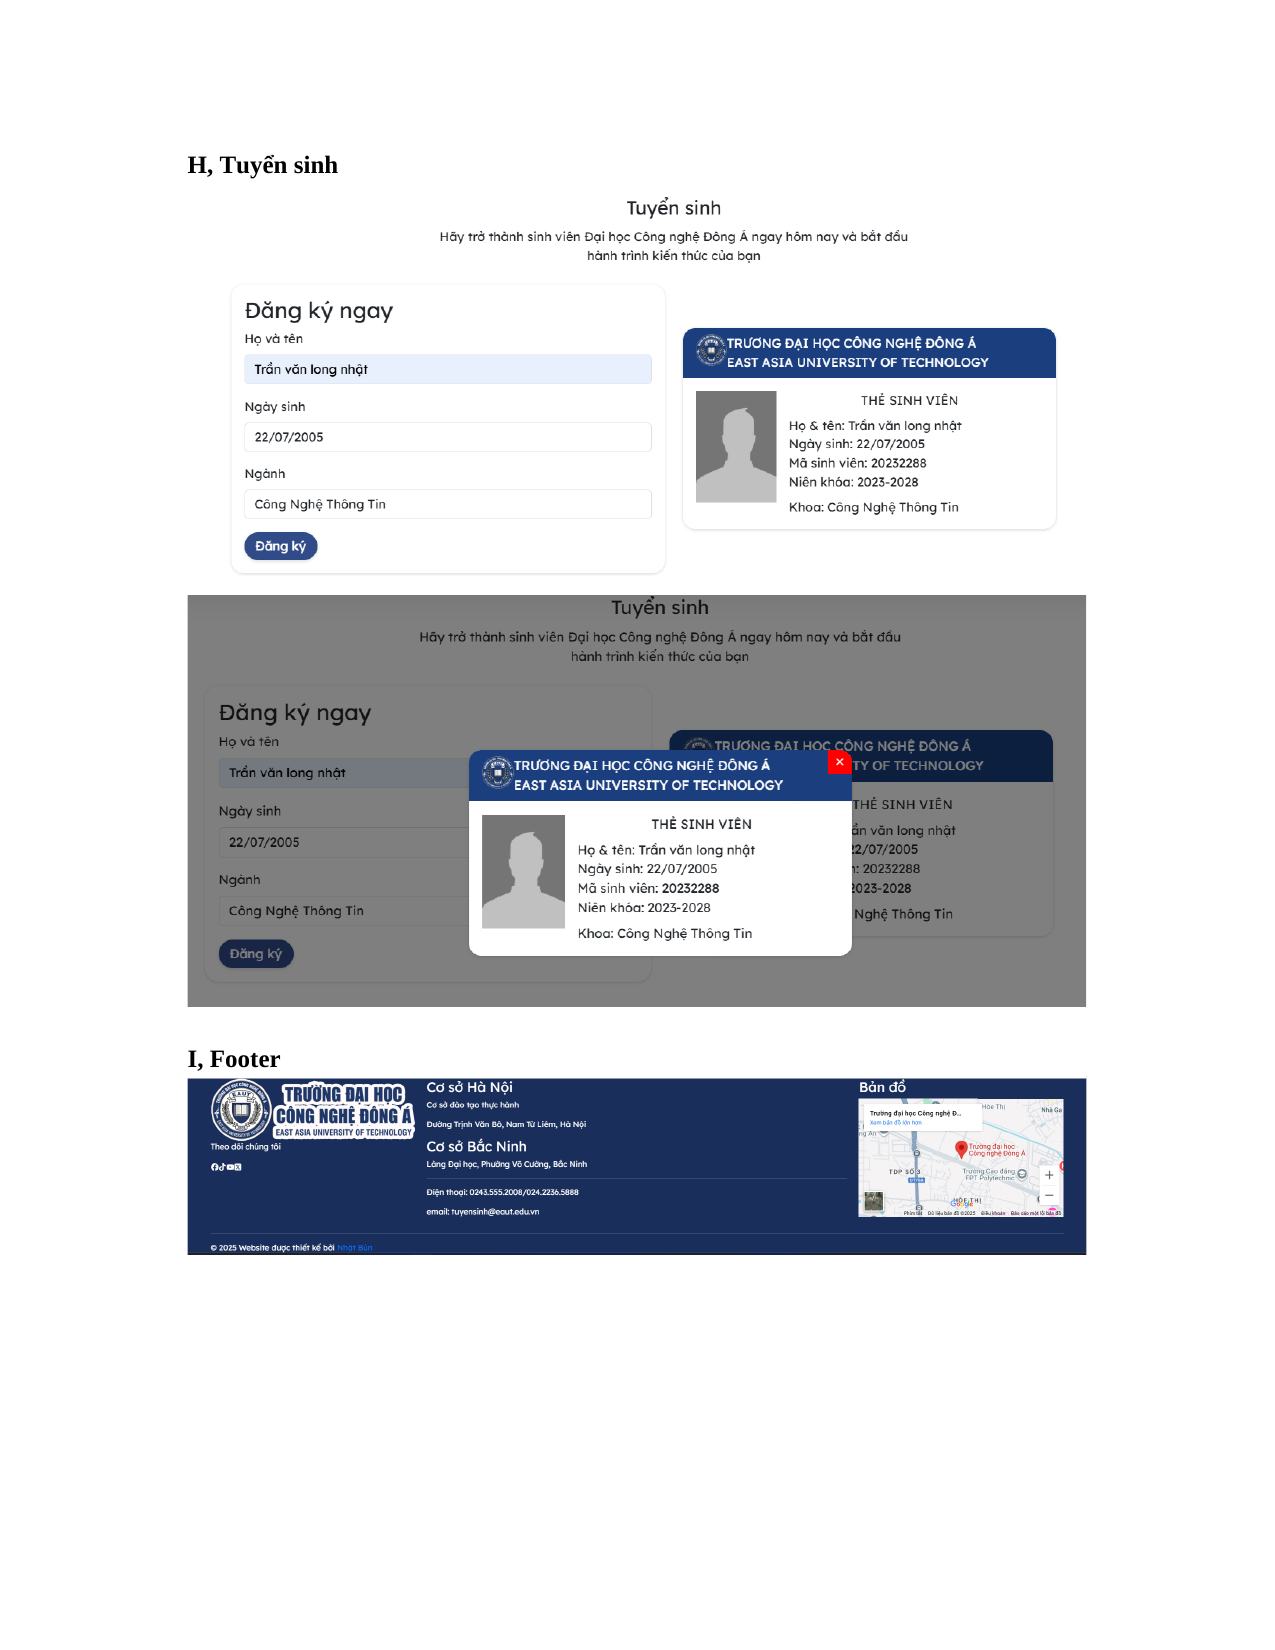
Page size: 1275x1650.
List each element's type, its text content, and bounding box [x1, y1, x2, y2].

list I, Footer [187, 1044, 1087, 1073]
picture [187, 595, 1087, 1007]
picture [187, 1076, 1087, 1255]
picture [200, 182, 1099, 592]
